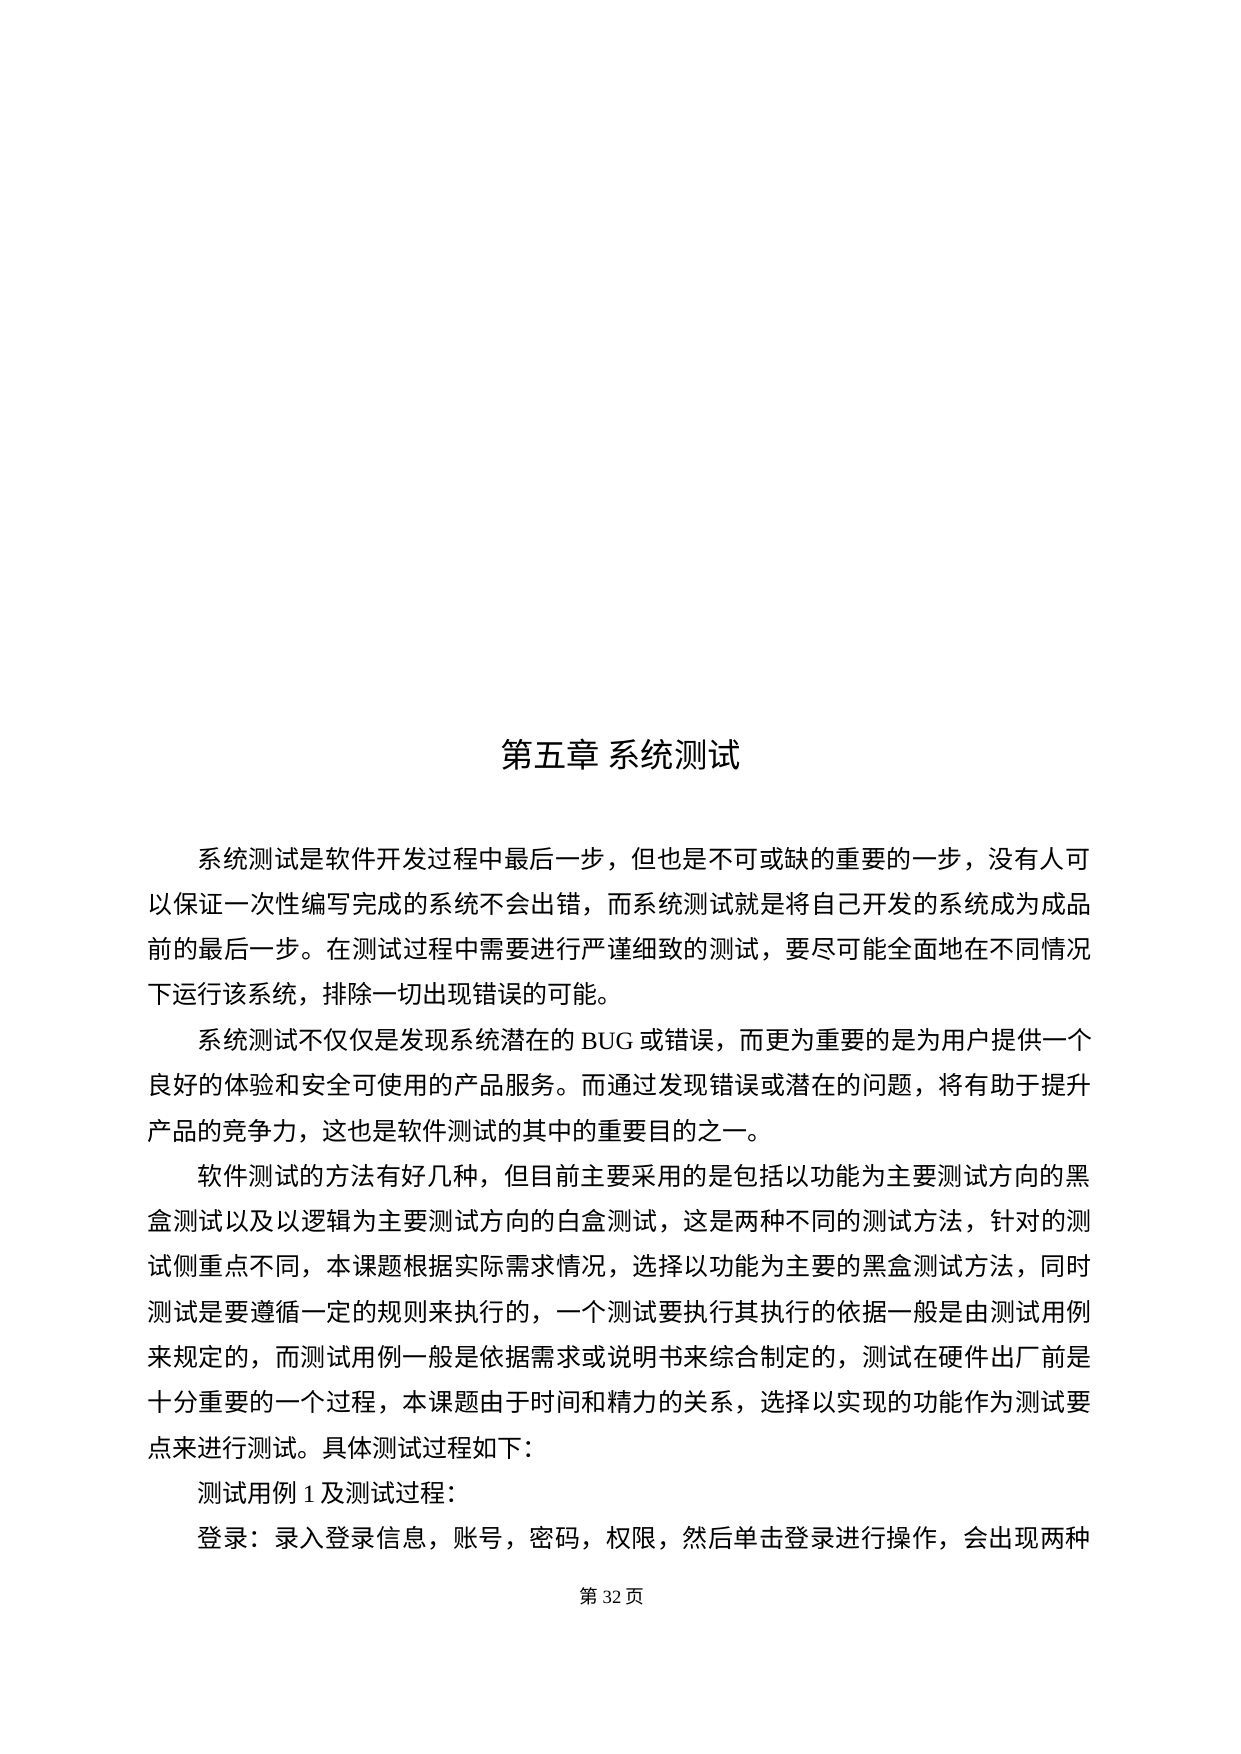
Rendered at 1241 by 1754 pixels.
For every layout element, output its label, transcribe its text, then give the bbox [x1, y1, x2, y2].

text 系统测试是软件开发过程中最后一步，但也是不可或缺的重要的一步，没有人可以保证一次性编写完成的系统不会出错，而系统测试就是将自己开发的系统成为成品前的最后一步。在测试过程中需要进行严谨细致的测试，要尽可能全面地在不同情况下运行该系统，排除一切出现错误的可能。 [148, 839, 1092, 1011]
subtitle 第五章 系统测试 [148, 729, 1092, 777]
text 系统测试不仅仅是发现系统潜在的BUG或错误，而更为重要的是为用户提供一个良好的体验和安全可使用的产品服务。而通过发现错误或潜在的问题，将有助于提升产品的竞争力，这也是软件测试的其中的重要目的之一。 [148, 1020, 1092, 1147]
text 测试用例1及测试过程： [148, 1473, 1092, 1510]
text 软件测试的方法有好几种，但目前主要采用的是包括以功能为主要测试方向的黑盒测试以及以逻辑为主要测试方向的白盒测试，这是两种不同的测试方法，针对的测试侧重点不同，本课题根据实际需求情况，选择以功能为主要的黑盒测试方法，同时测试是要遵循一定的规则来执行的，一个测试要执行其执行的依据一般是由测试用例来规定的，而测试用例一般是依据需求或说明书来综合制定的，测试在硬件出厂前是十分重要的一个过程，本课题由于时间和精力的关系，选择以实现的功能作为测试要点来进行测试。具体测试过程如下： [148, 1156, 1092, 1464]
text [148, 1519, 1092, 1555]
